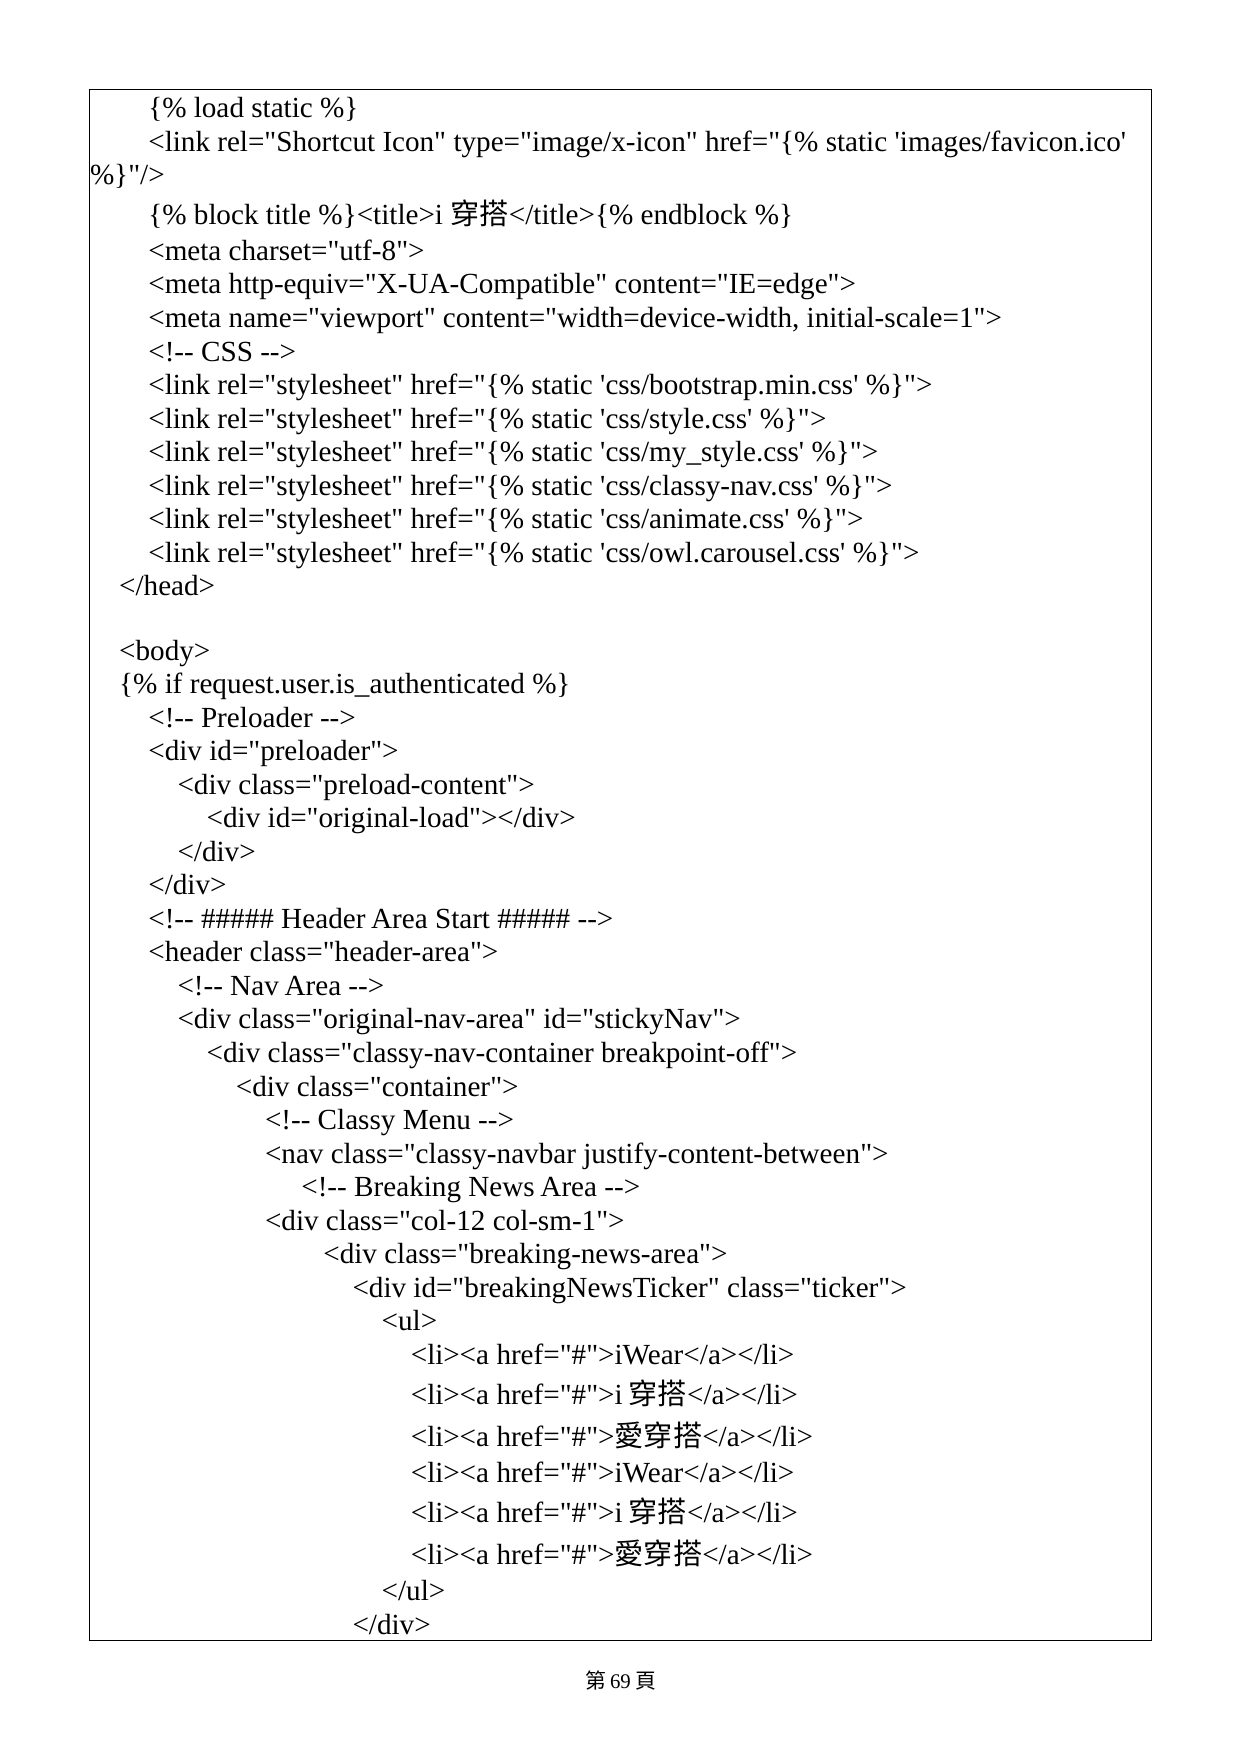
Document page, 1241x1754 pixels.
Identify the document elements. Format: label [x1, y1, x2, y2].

table_cell [90, 90, 1151, 1640]
